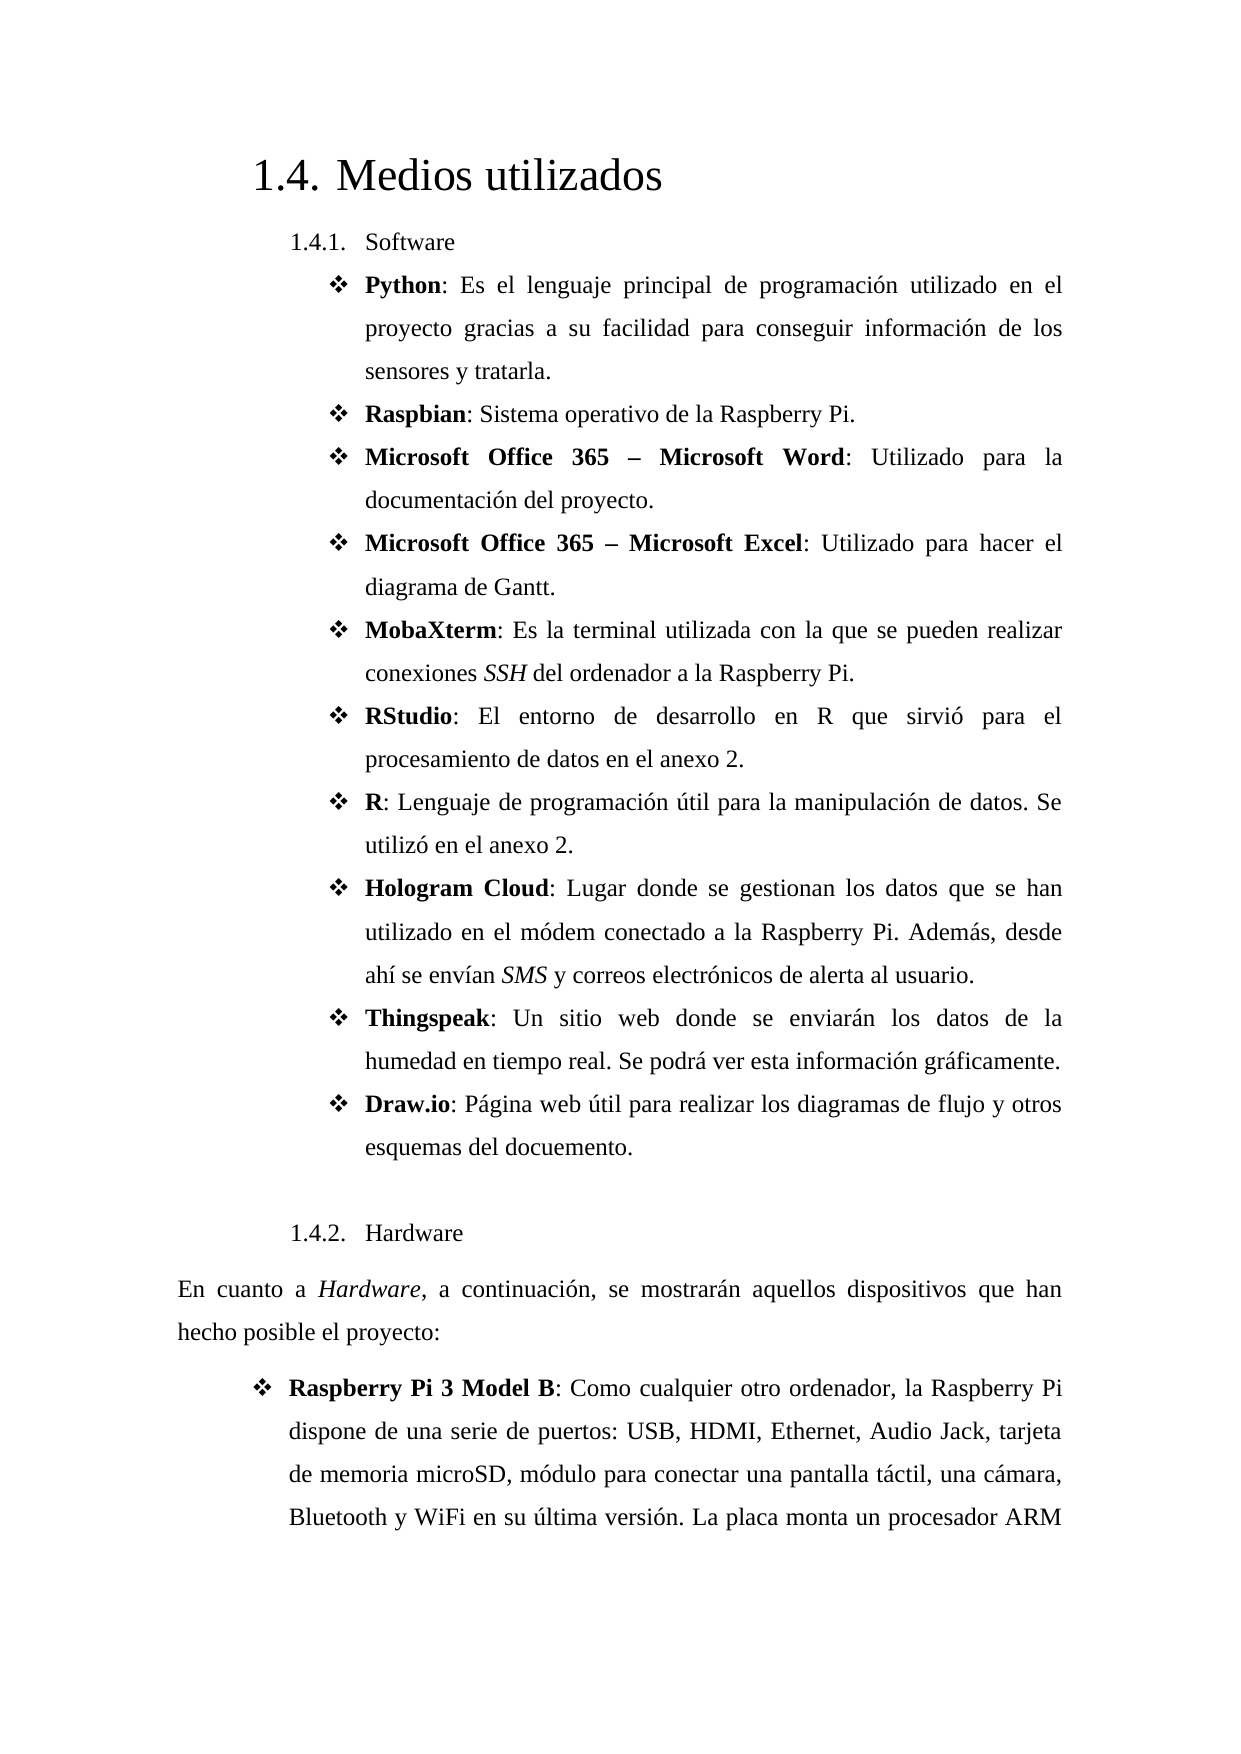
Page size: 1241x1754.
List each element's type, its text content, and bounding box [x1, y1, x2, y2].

list Raspbian: Sistema operativo de la Raspberry Pi. [327, 399, 1063, 428]
list Medios utilizados [252, 148, 1063, 200]
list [251, 1373, 1063, 1531]
list Microsoft Office 365 – Microsoft Word: Utilizado para la documentación del proyecto. [327, 442, 1063, 514]
list Hologram Cloud: Lugar donde se gestionan los datos que se han utilizado en el módem conectado a la Raspberry Pi. Además, desde ahí se envían SMS y correos electrónicos de alerta al usuario. [327, 873, 1063, 988]
list MobaXterm: Es la terminal utilizada con la que se pueden realizar conexiones SSH del ordenador a la Raspberry Pi. [327, 615, 1063, 687]
list Python: Es el lenguaje principal de programación utilizado en el proyecto gracias a su facilidad para conseguir información de los sensores y tratarla. [327, 270, 1063, 385]
list Hardware [290, 1218, 1063, 1247]
list Draw.io: Página web útil para realizar los diagramas de flujo y otros esquemas del docuemento. [327, 1089, 1063, 1161]
list Microsoft Office 365 – Microsoft Excel: Utilizado para hacer el diagrama de Gantt. [327, 528, 1063, 600]
list Thingspeak: Un sitio web donde se enviarán los datos de la humedad en tiempo real. Se podrá ver esta información gráficamente. [327, 1003, 1063, 1075]
list Software [290, 227, 1063, 255]
list R: Lenguaje de programación útil para la manipulación de datos. Se utilizó en el anexo 2. [327, 787, 1063, 859]
list RStudio: El entorno de desarrollo en R que sirvió para el procesamiento de datos en el anexo 2. [327, 701, 1063, 773]
text En cuanto a Hardware, a continuación, se mostrarán aquellos dispositivos que han hecho posible el proyecto: [177, 1274, 1063, 1346]
